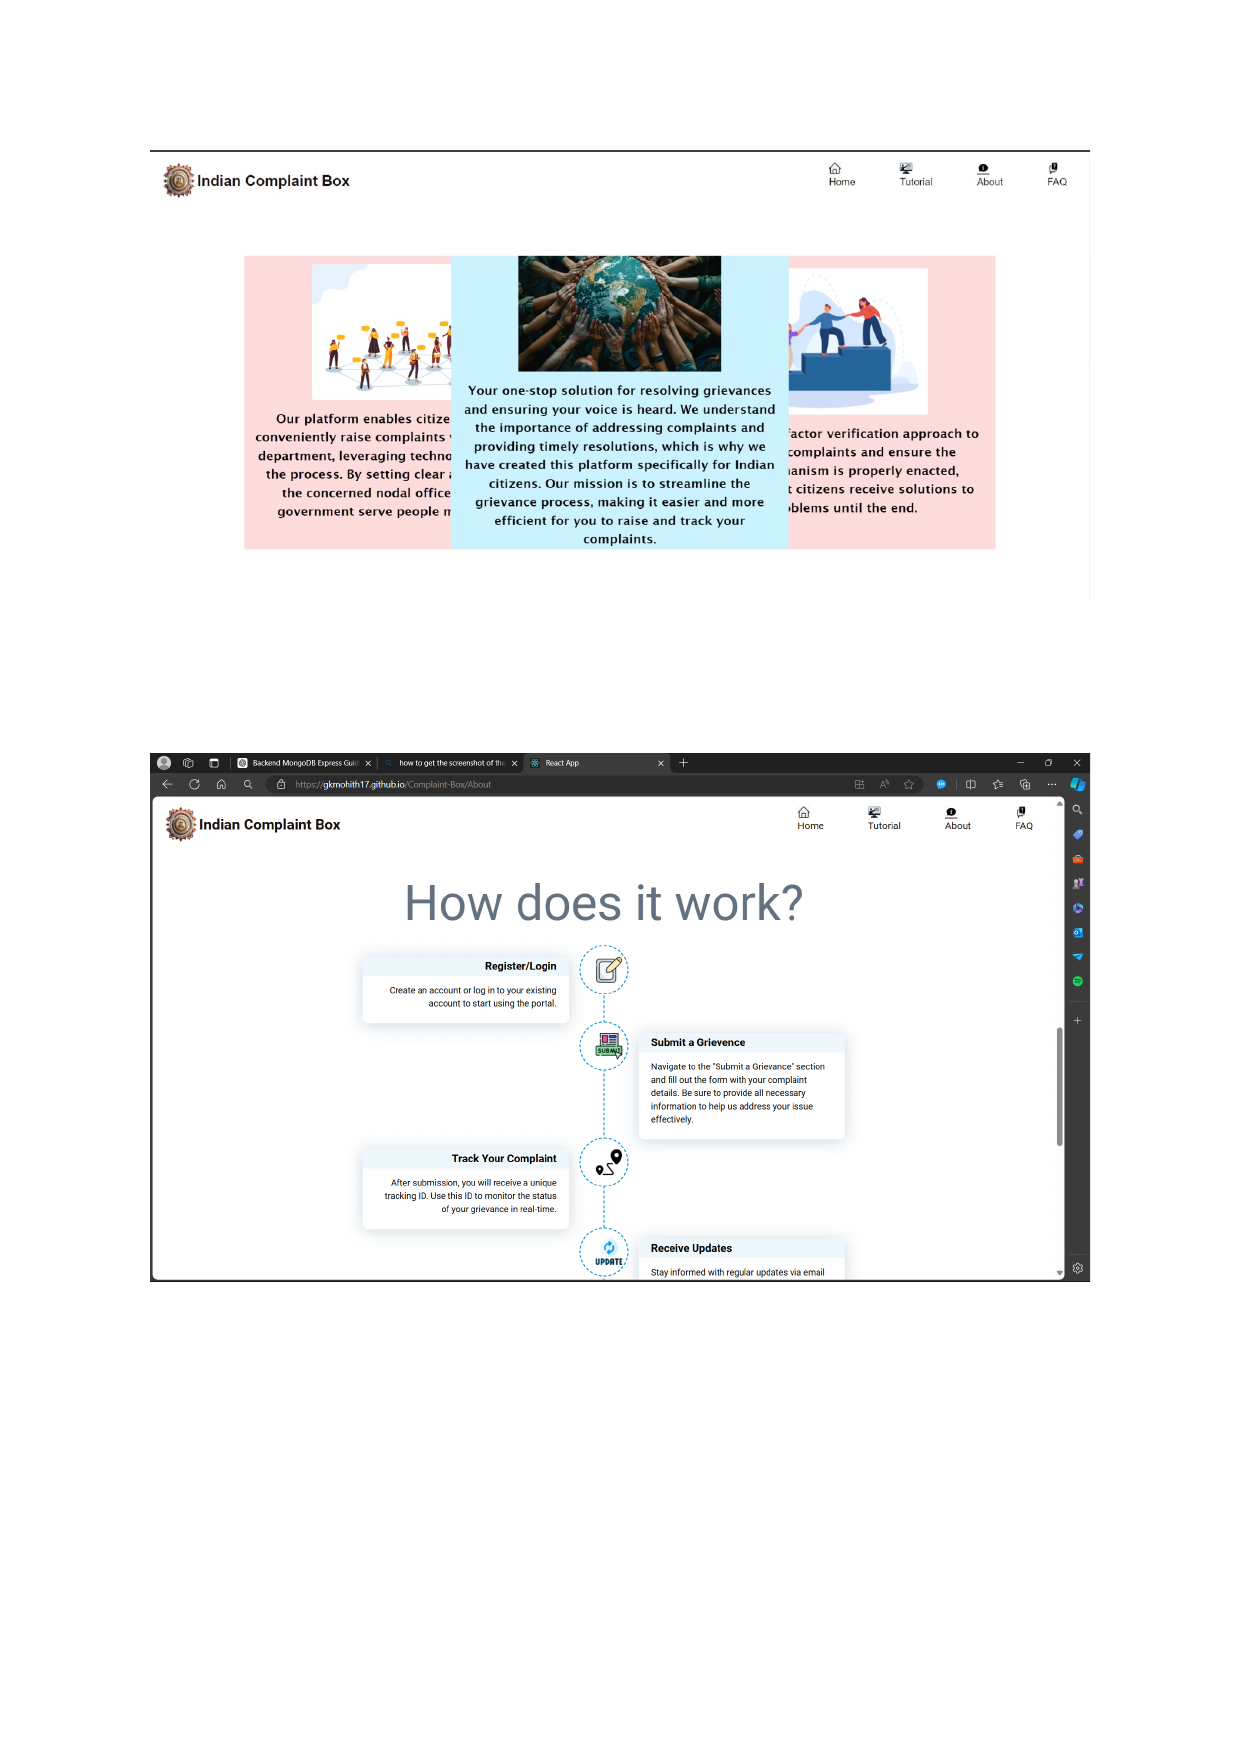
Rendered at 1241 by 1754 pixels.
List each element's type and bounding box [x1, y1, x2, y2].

picture [150, 150, 1091, 601]
picture [150, 753, 1091, 1282]
